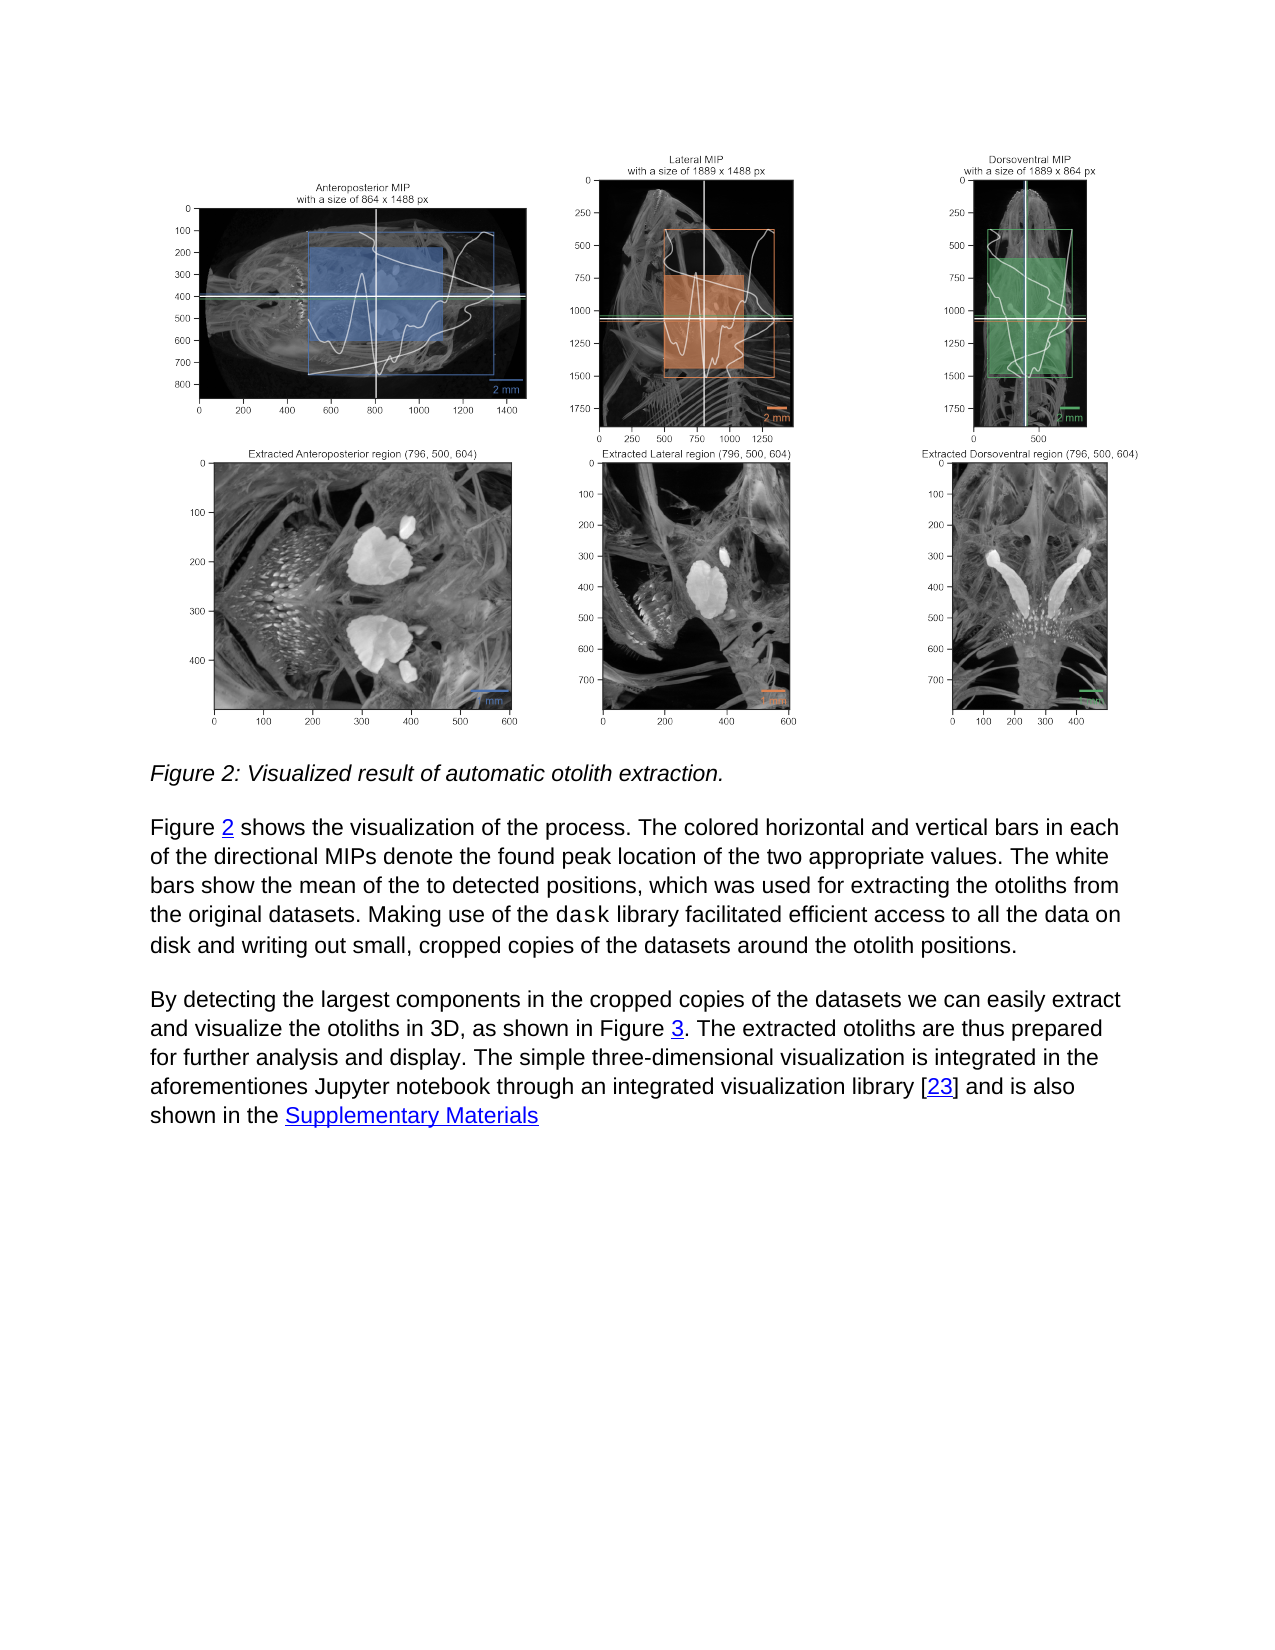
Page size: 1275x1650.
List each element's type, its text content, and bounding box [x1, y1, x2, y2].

text Figure 2 shows the visualization of the process. The colored horizontal and vertical bars in each of the directional MIPs denote the found peak location of the two appropriate values. The white bars show the mean of the to detected positions, which was used for extracting the otoliths from the original datasets. Making use of the dask library facilitated efficient access to all the data on disk and writing out small, cropped copies of the datasets around the otolith positions. [150, 814, 1125, 958]
text Figure 2: Visualized result of automatic otolith extraction. [150, 760, 1125, 787]
text By detecting the largest components in the cropped copies of the datasets we can easily extract and visualize the otoliths in 3D, as shown in Figure 3. The extracted otoliths are thus prepared for further analysis and display. The simple three-dimensional visualization is integrated in the aforementiones Jupyter notebook through an integrated visualization library [23] and is also shown in the Supplementary Materials [150, 986, 1125, 1128]
picture [168, 150, 1144, 733]
